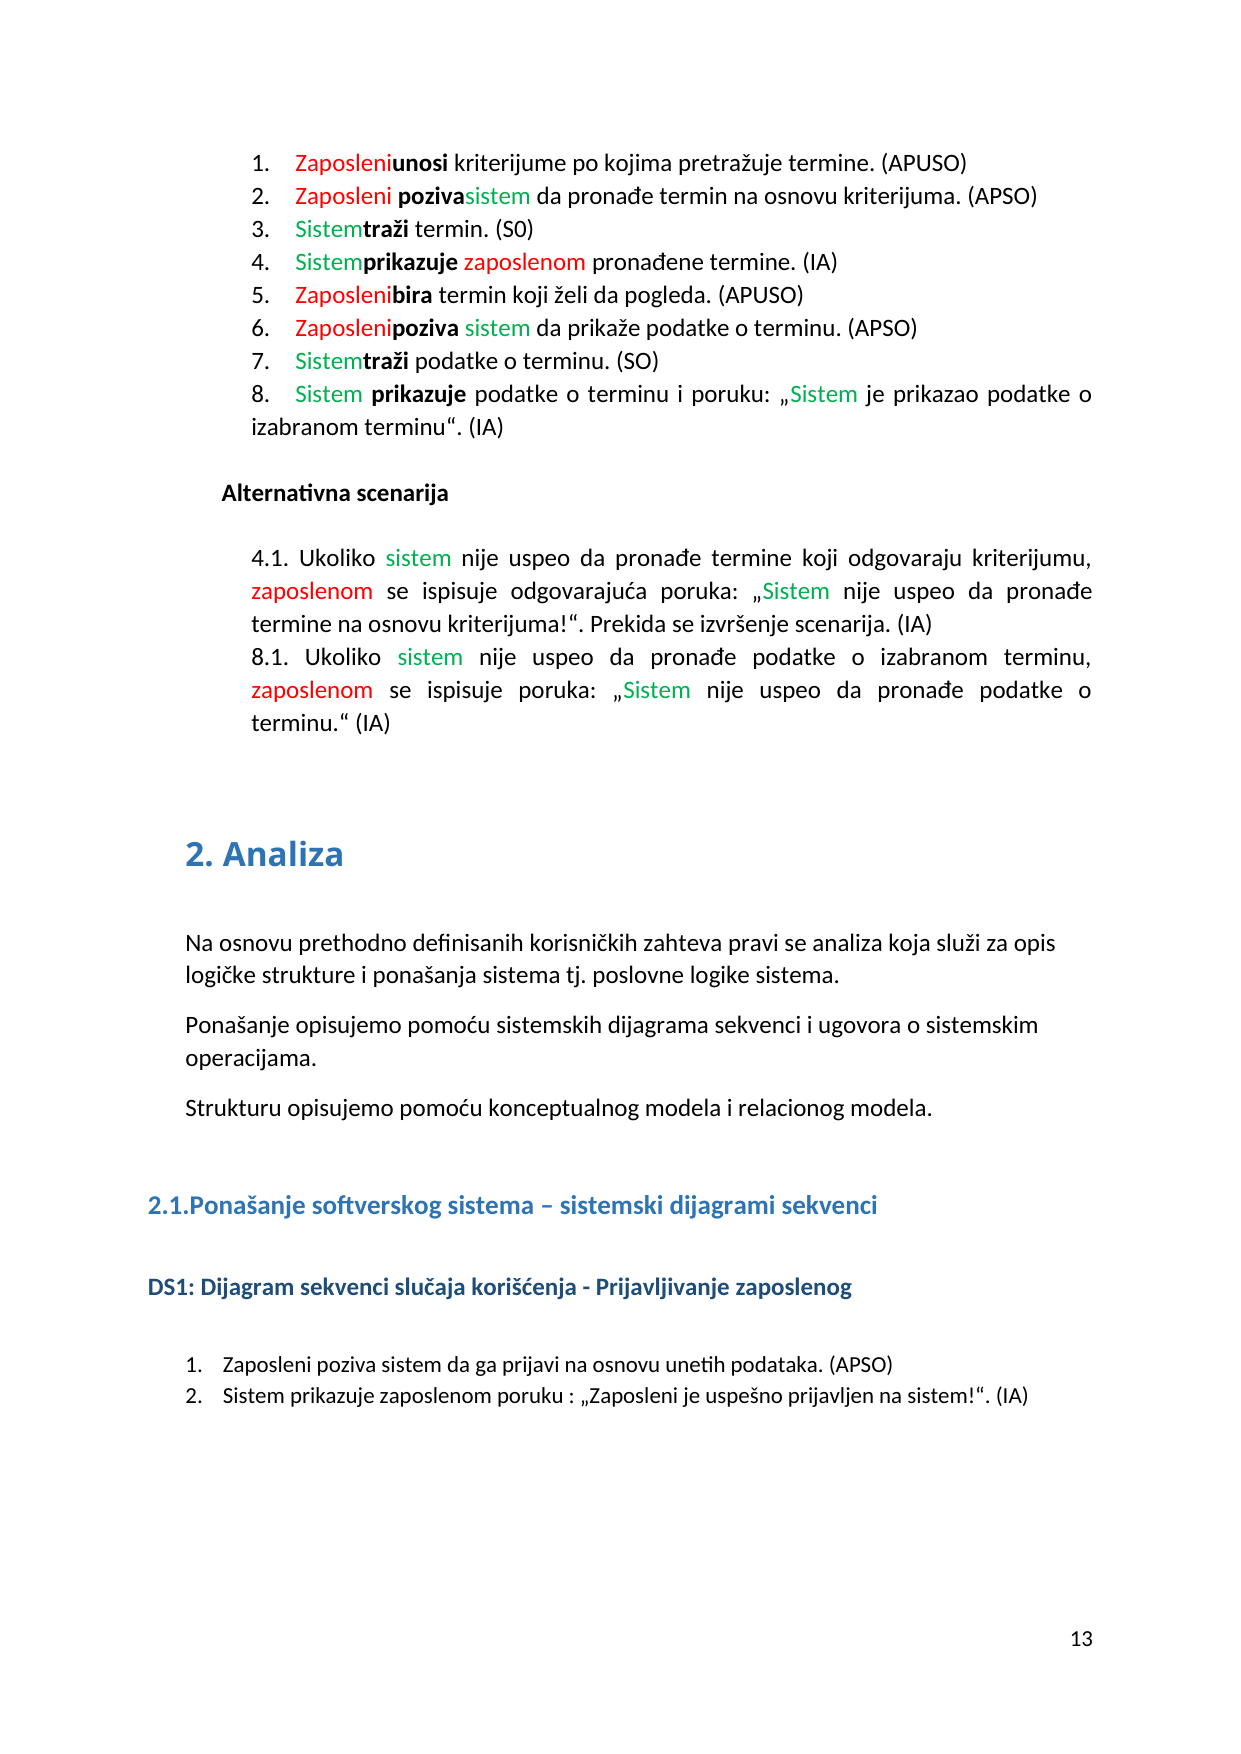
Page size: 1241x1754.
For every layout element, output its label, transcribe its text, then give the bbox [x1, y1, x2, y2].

text 8.1. Ukoliko sistem nije uspeo da pronađe podatke o izabranom terminu, zaposlenom se ispisuje poruka: „Sistem nije uspeo da pronađe podatke o terminu.“ (IA) [251, 641, 1093, 738]
list Sistem prikazuje podatke o terminu i poruku: „Sistem je prikazao podatke o izabranom terminu“. (IA) [251, 378, 1093, 441]
subtitle 2.1.Ponašanje softverskog sistema – sistemski dijagrami sekvenci [148, 1188, 1093, 1221]
text Alternativna scenarija [221, 477, 1093, 507]
list Sistemtraži termin. (S0) [251, 213, 1093, 244]
list Zaposlenipoziva sistem da prikaže podatke o terminu. (APSO) [251, 312, 1093, 343]
list Zaposleni pozivasistem da pronađe termin na osnovu kriterijuma. (APSO) [251, 181, 1093, 211]
list Zaposlenibira termin koji želi da pogleda. (APUSO) [251, 279, 1093, 310]
text Na osnovu prethodno definisanih korisničkih zahteva pravi se analiza koja služi za opis logičke strukture i ponašanja sistema tj. poslovne logike sistema. [185, 927, 1093, 990]
text 4.1. Ukoliko sistem nije uspeo da pronađe termine koji odgovaraju kriterijumu, zaposlenom se ispisuje odgovarajuća poruka: „Sistem nije uspeo da pronađe termine na osnovu kriterijuma!“. Prekida se izvršenje scenarija. (IA) [251, 543, 1093, 639]
subtitle Analiza [185, 831, 1093, 876]
list Sistemprikazuje zaposlenom pronađene termine. (IA) [251, 246, 1093, 277]
text Ponašanje opisujemo pomoću sistemskih dijagrama sekvenci i ugovora o sistemskim operacijama. [185, 1009, 1093, 1073]
list Sistemtraži podatke o terminu. (SO) [251, 345, 1093, 376]
list Zaposleniunosi kriterijume po kojima pretražuje termine. (APUSO) [223, 148, 1093, 178]
text Strukturu opisujemo pomoću konceptualnog modela i relacionog modela. [185, 1092, 1093, 1122]
list Zaposleni poziva sistem da ga prijavi na osnovu unetih podataka. (APSO) [185, 1351, 1093, 1378]
list Sistem prikazuje zaposlenom poruku : „Zaposleni je uspešno prijavljen na sistem!“. (IA) [185, 1381, 1093, 1409]
subtitle DS1: Dijagram sekvenci slučaja korišćenja - Prijavljivanje zaposlenog [148, 1271, 1093, 1301]
